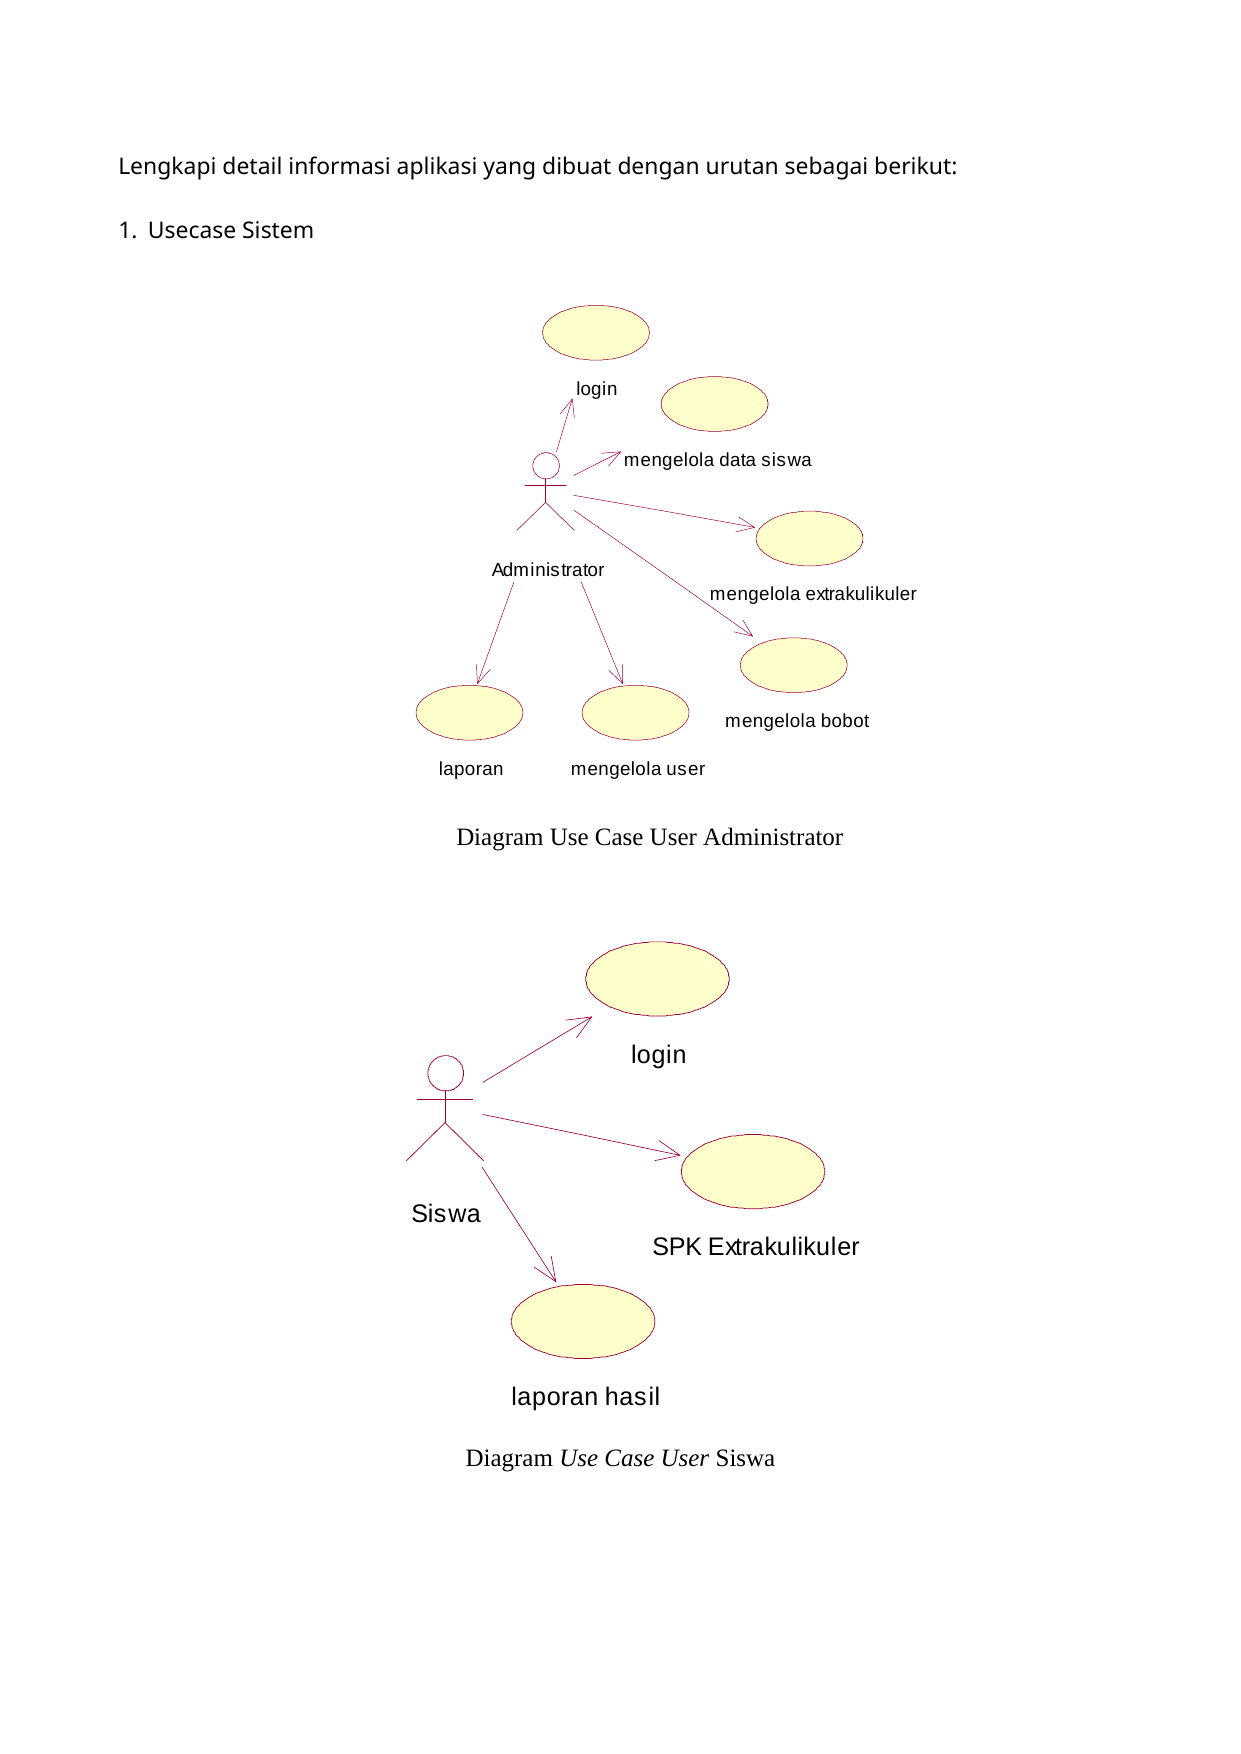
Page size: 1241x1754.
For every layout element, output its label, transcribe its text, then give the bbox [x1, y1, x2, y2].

list Usecase Sistem [118, 213, 1122, 245]
subtitle Diagram Use Case User Administrator [177, 822, 1122, 851]
text Lengkapi detail informasi aplikasi yang dibuat dengan urutan sebagai berikut: [118, 150, 1122, 181]
subtitle Diagram Use Case User Siswa [118, 1443, 1122, 1472]
